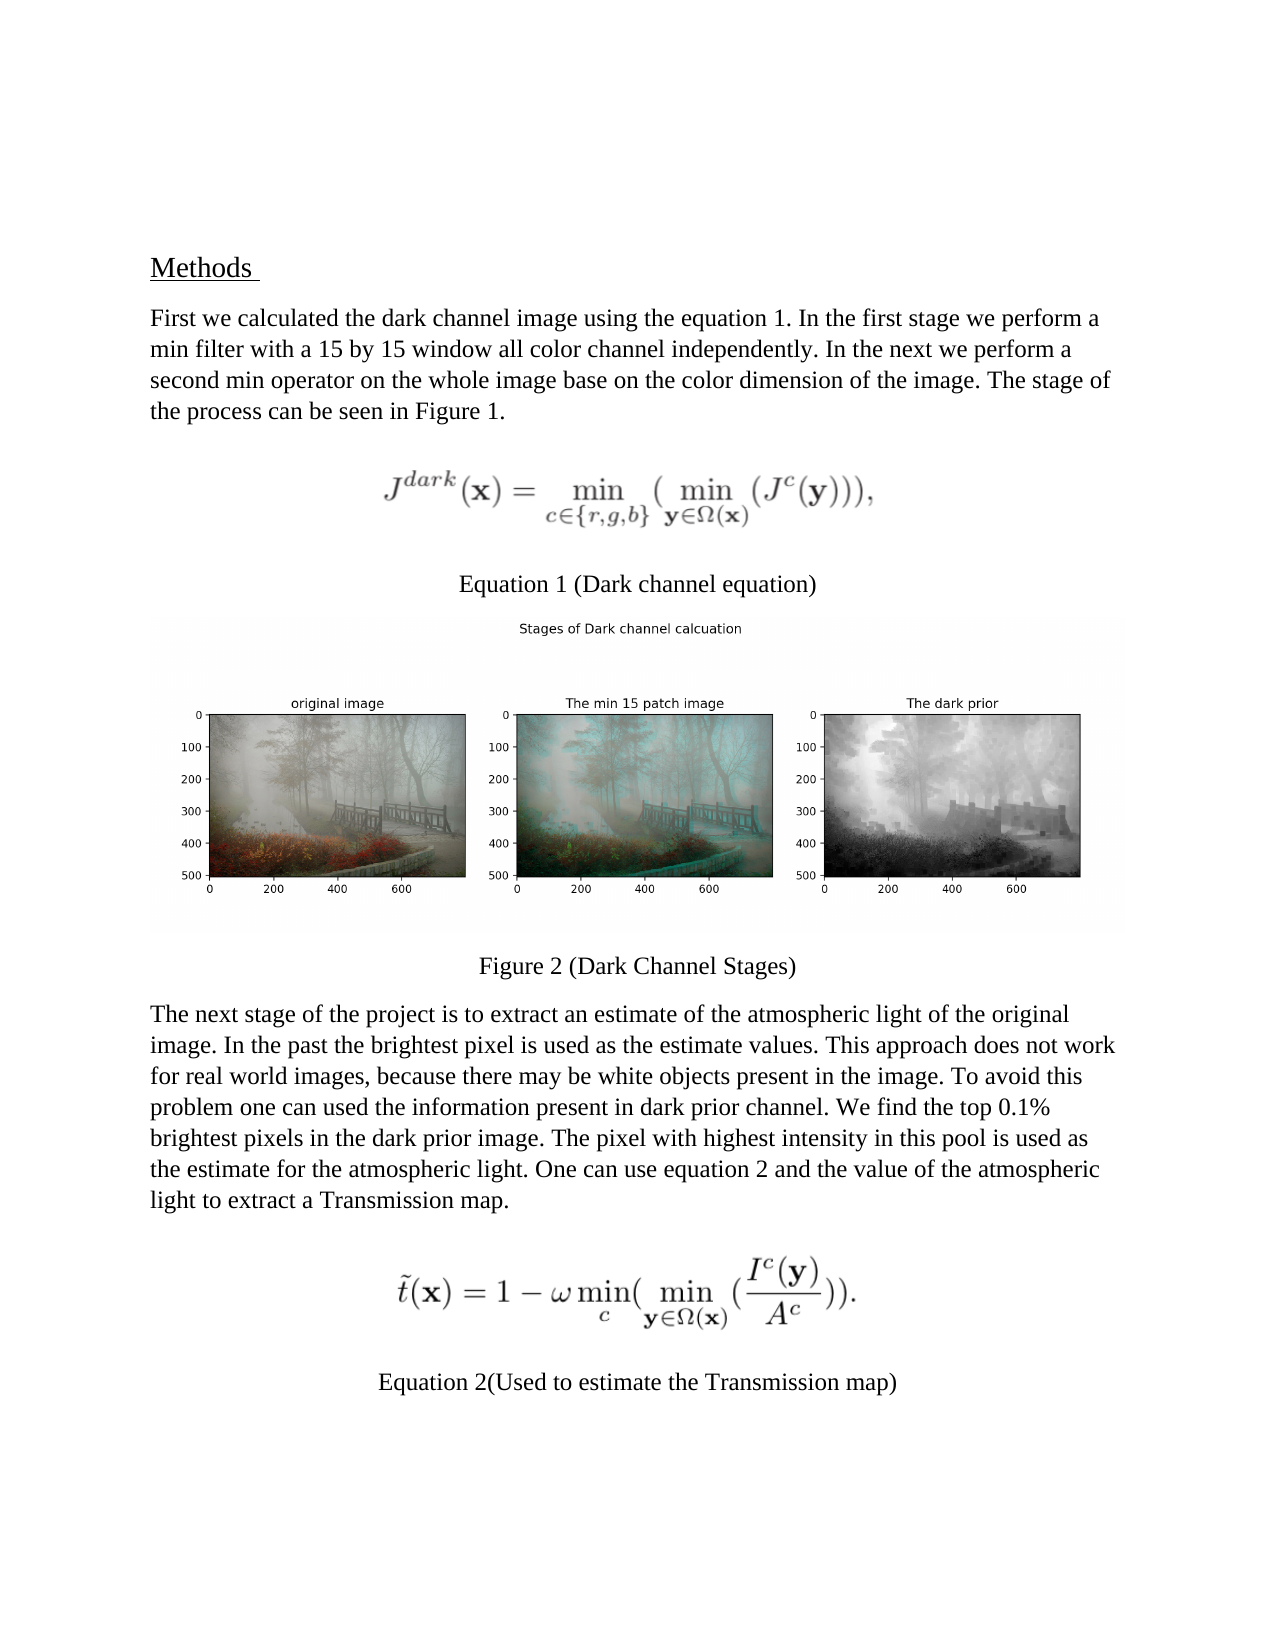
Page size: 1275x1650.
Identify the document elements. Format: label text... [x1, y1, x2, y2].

text Methods [150, 251, 1125, 284]
text First we calculated the dark channel image using the equation 1. In the first stage we perform a min filter with a 15 by 15 window all color channel independently. In the next we perform a second min operator on the whole image base on the color dimension of the image. The stage of the process can be seen in Figure 1. [150, 303, 1125, 425]
text Figure 2 (Dark Channel Stages) [150, 951, 1125, 980]
picture [150, 617, 1125, 933]
picture [380, 1233, 895, 1349]
text The next stage of the project is to extract an estimate of the atmospheric light of the original image. In the past the brightest pixel is used as the estimate values. This approach does not work for real world images, because there may be white objects present in the image. To avoid this problem one can used the information present in dark prior channel. We find the top 0.1% brightest pixels in the dark prior image. The pixel with highest intensity in this pool is used as the estimate for the atmospheric light. One can use equation 2 and the value of the atmospheric light to extract a Transmission map. [150, 999, 1125, 1214]
text Equation 1 (Dark channel equation) [150, 569, 1125, 598]
picture [365, 444, 910, 551]
text Equation 2(Used to estimate the Transmission map) [150, 1367, 1125, 1396]
